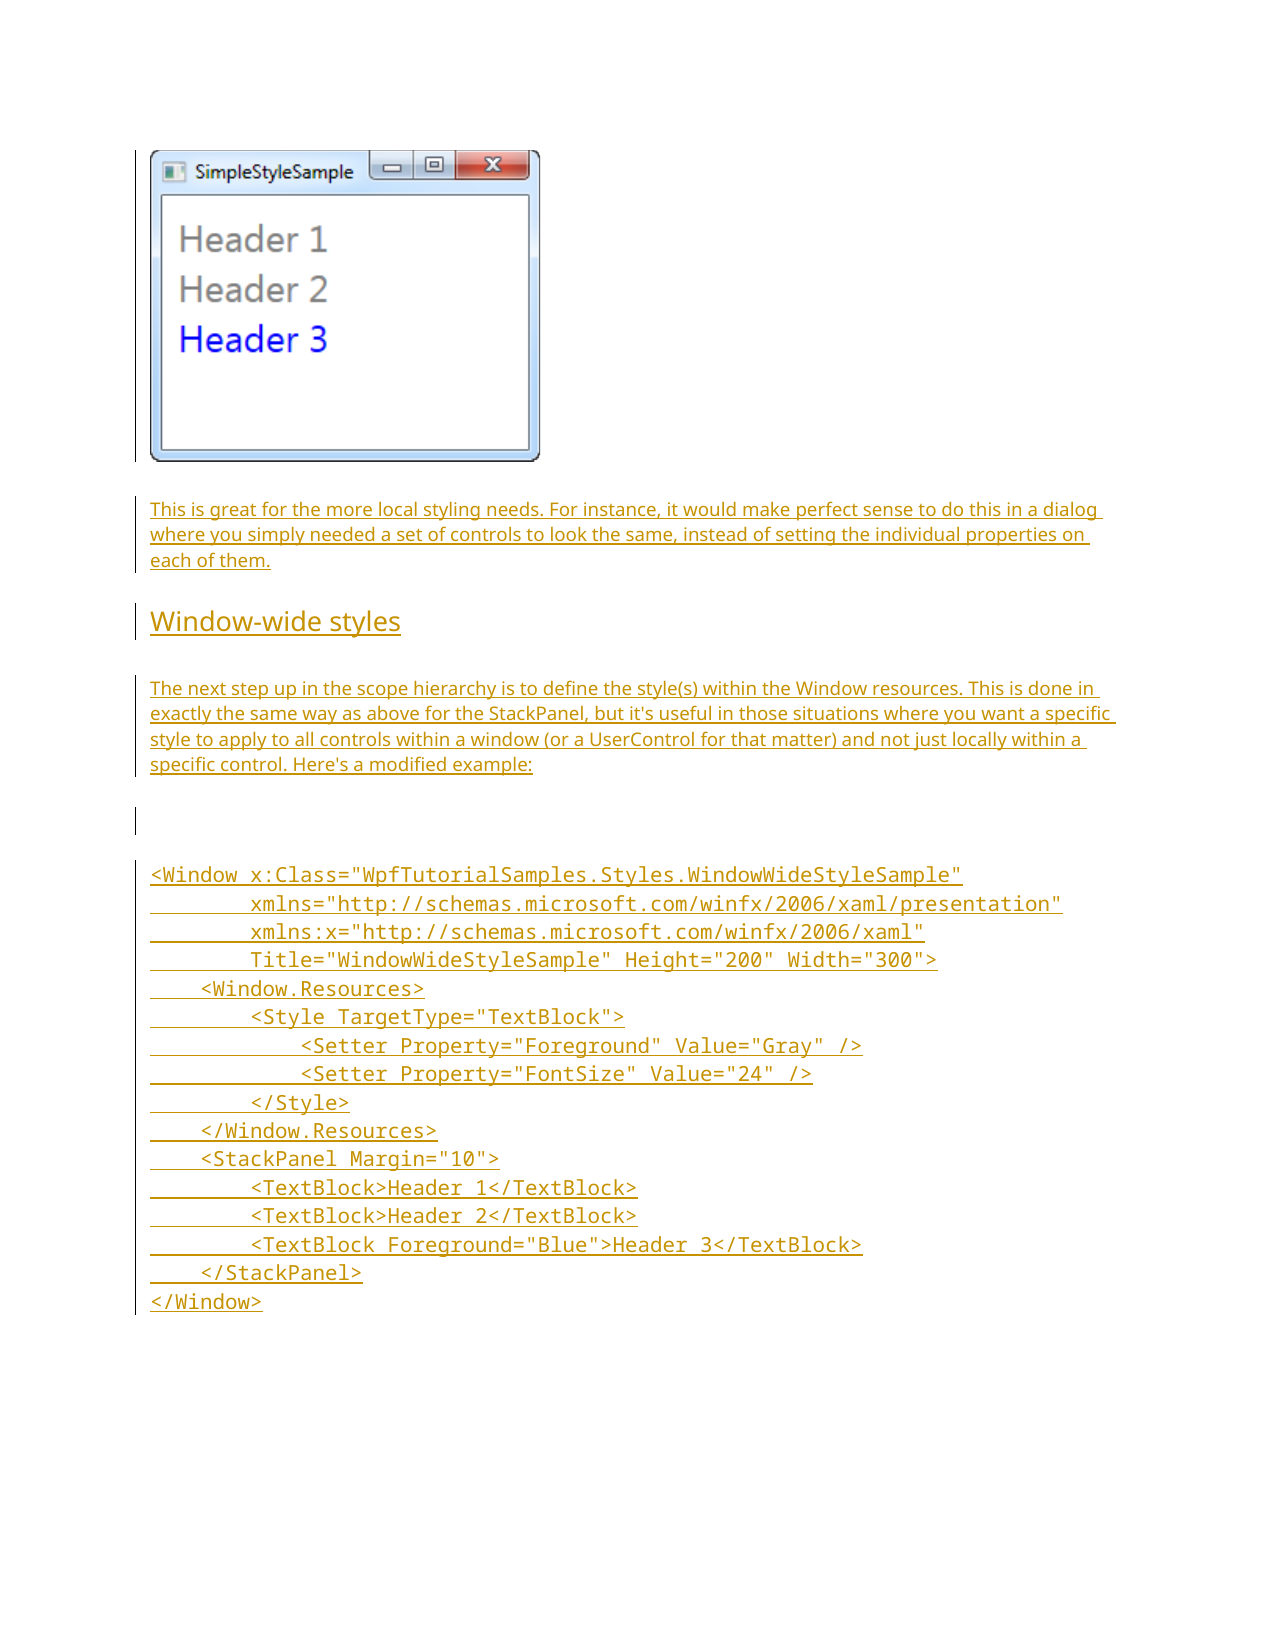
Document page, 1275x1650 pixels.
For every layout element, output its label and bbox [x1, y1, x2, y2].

picture [150, 150, 540, 462]
